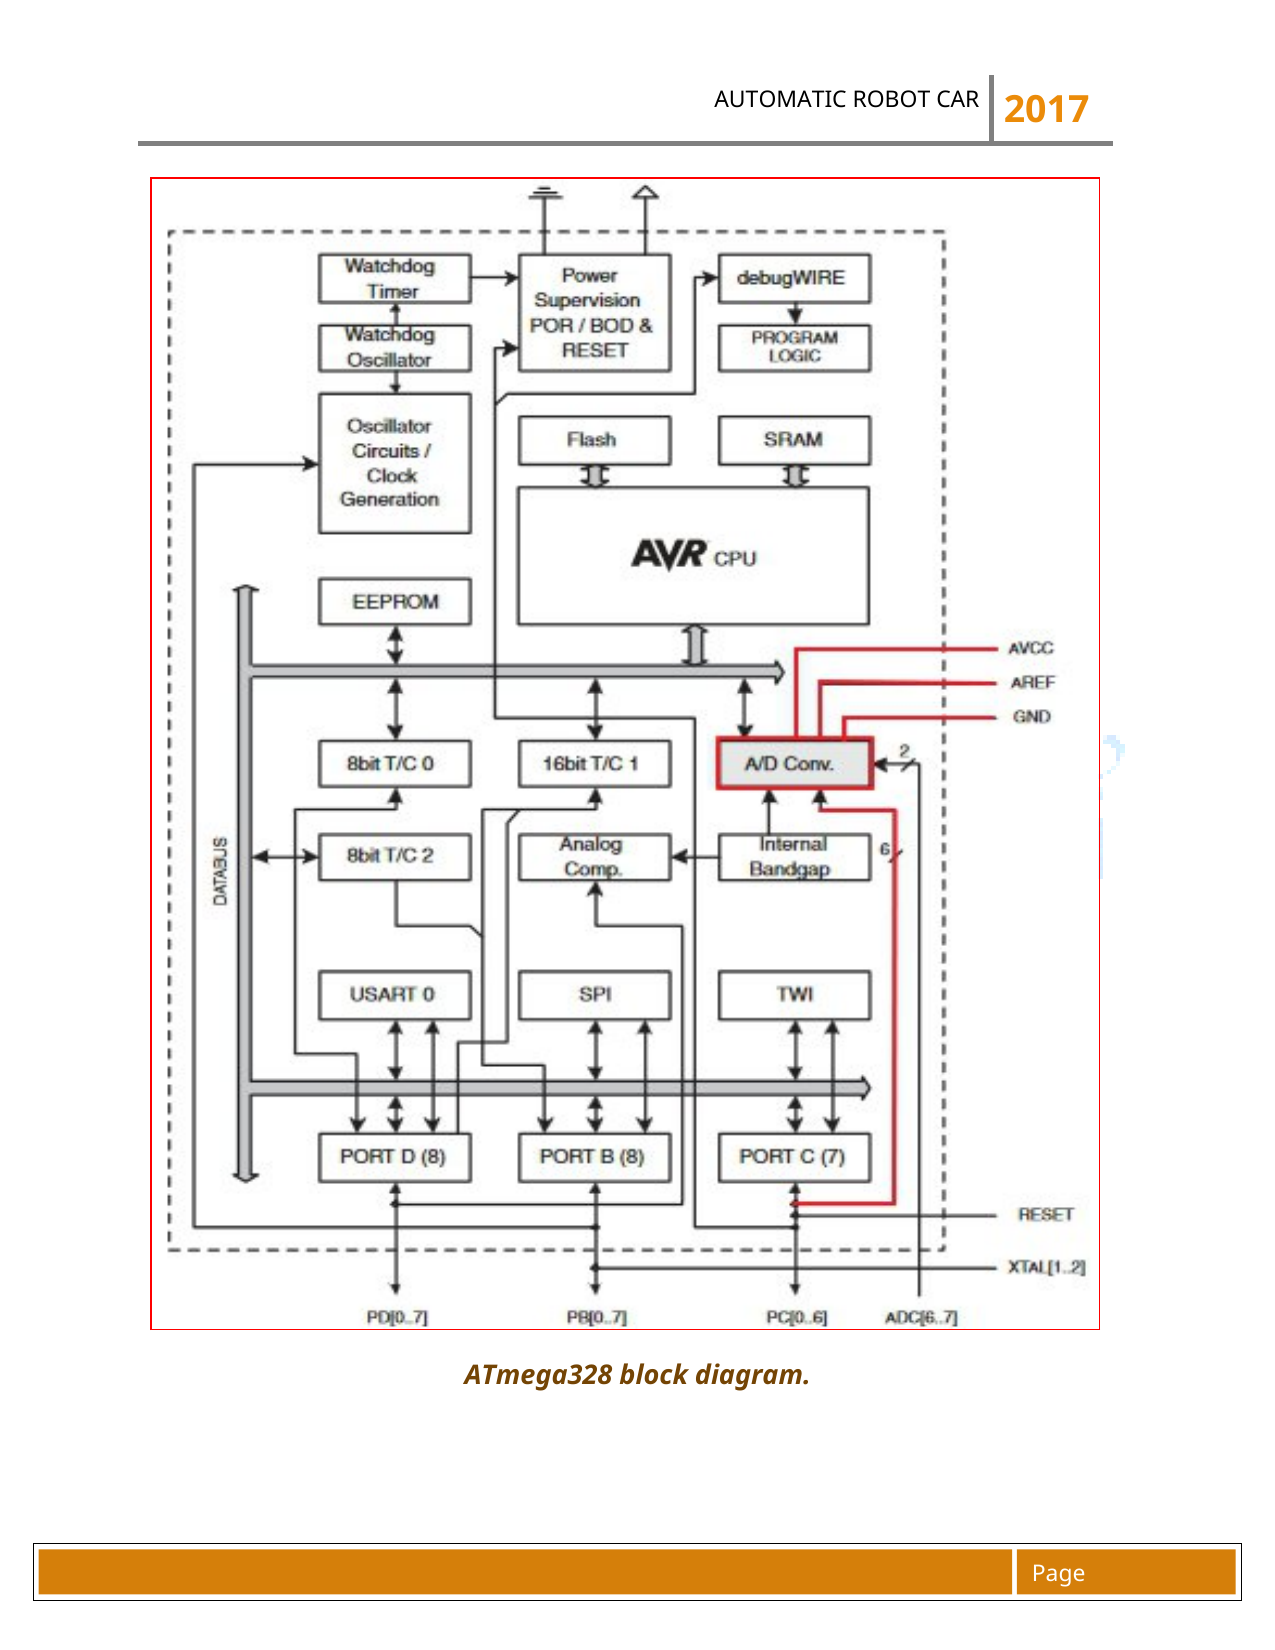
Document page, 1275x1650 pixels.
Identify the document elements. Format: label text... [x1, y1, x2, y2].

subtitle ATmega328 block diagram. [150, 1356, 1125, 1392]
picture [152, 179, 1099, 1329]
